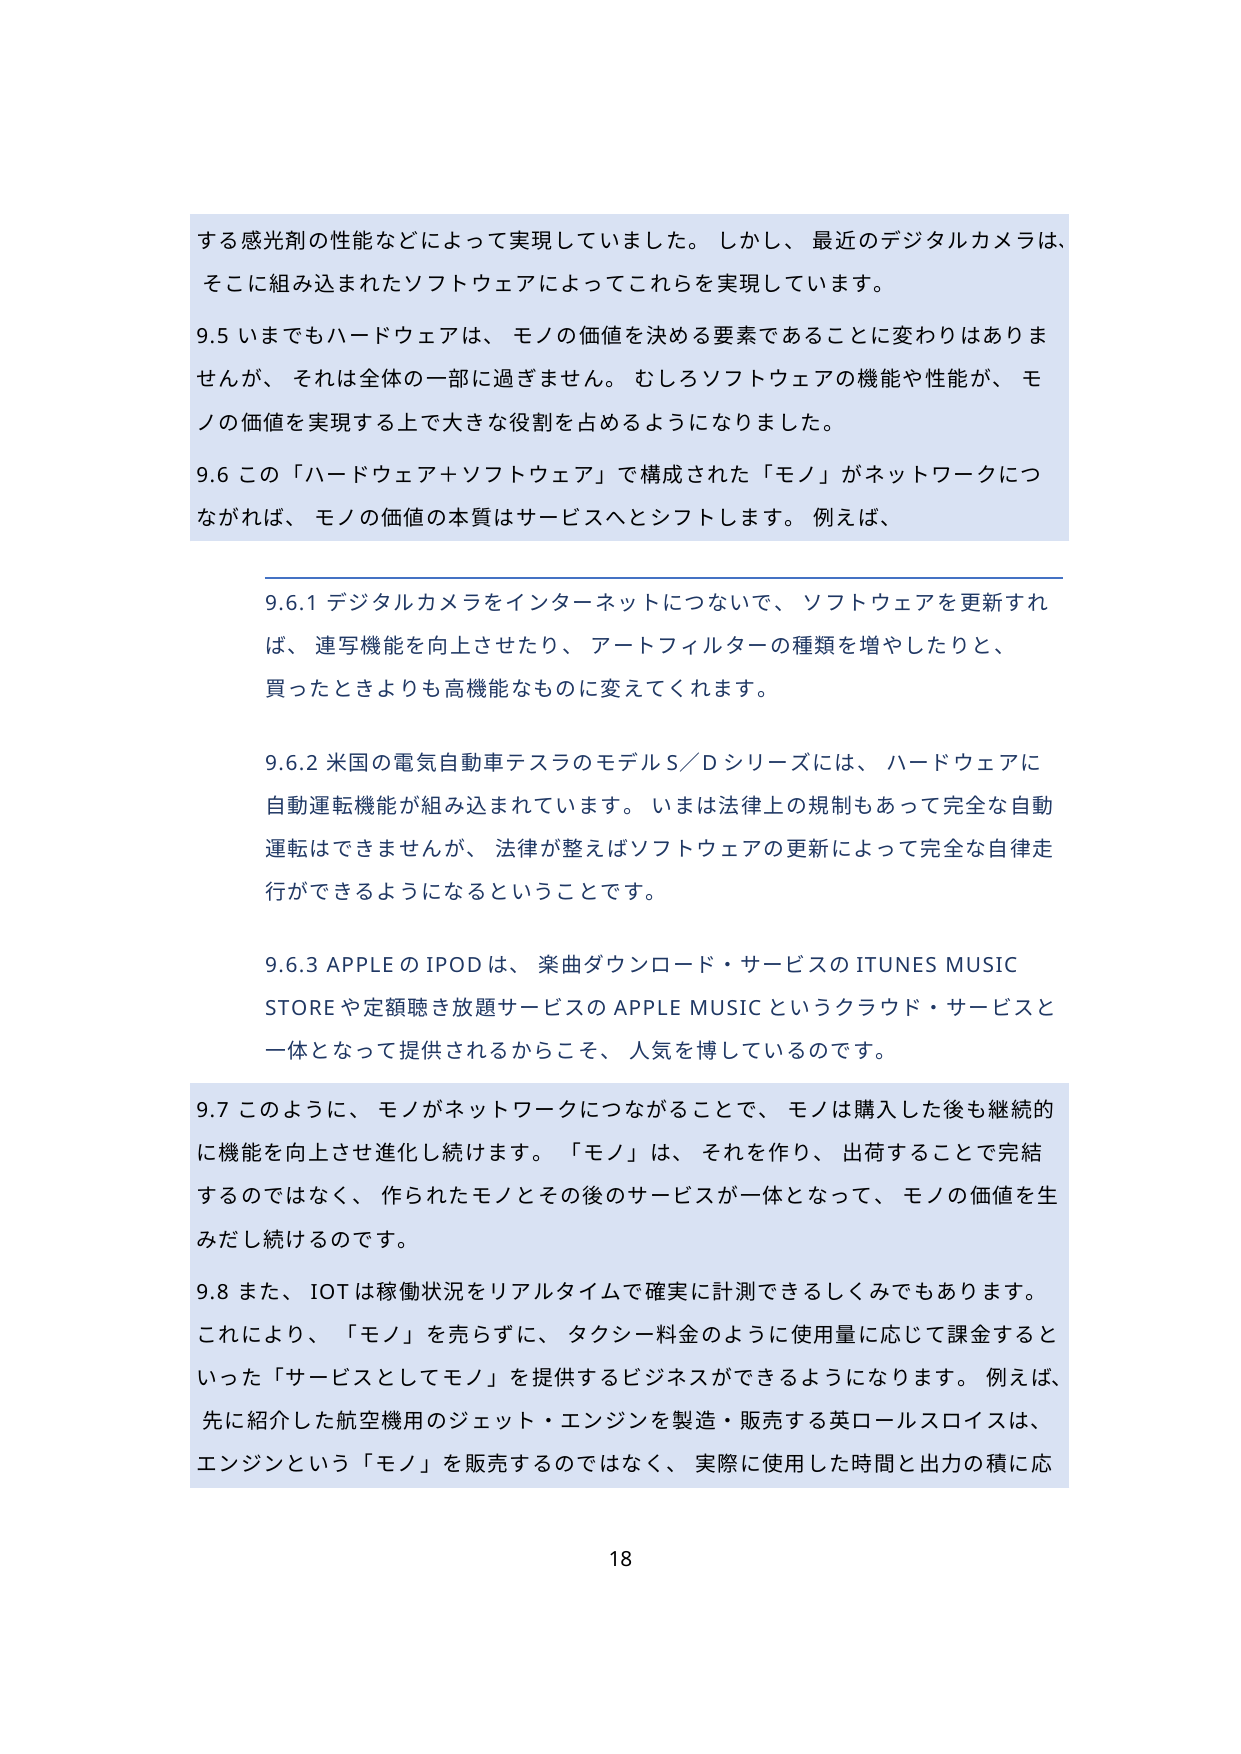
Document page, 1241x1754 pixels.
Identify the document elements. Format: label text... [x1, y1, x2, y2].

text デジタルカメラをインターネットにつないで、 ソフトウェアを更新すれば、 連写機能を向上させたり、 アートフィルターの種類を増やしたりと、 買ったときよりも高機能なものに変えてくれます。 [265, 579, 1063, 707]
text このように、 モノがネットワークにつながることで、 モノは購入した後も継続的に機能を向上させ進化し続けます。 「モノ」は、 それを作り、 出荷することで完結するのではなく、 作られたモノとその後のサービスが一体となって、 モノの価値を生みだし続けるのです。 [196, 1090, 1063, 1257]
text 米国の電気自動車テスラのモデルS／Dシリーズには、 ハードウェアに自動運転機能が組み込まれています。 いまは法律上の規制もあって完全な自動運転はできませんが、 法律が整えばソフトウェアの更新によって完全な自律走行ができるようになるということです。 [265, 737, 1063, 909]
text この「ハードウェア＋ソフトウェア」で構成された「モノ」がネットワークにつながれば、 モノの価値の本質はサービスへとシフトします。 例えば、 [196, 448, 1063, 535]
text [196, 220, 1063, 301]
text いまでもハードウェアは、 モノの価値を決める要素であることに変わりはありませんが、 それは全体の一部に過ぎません。 むしろソフトウェアの機能や性能が、 モノの価値を実現する上で大きな役割を占めるようになりました。 [196, 309, 1063, 439]
text AppleのiPodは、 楽曲ダウンロード・サービスのiTunes Music Storeや定額聴き放題サービスのApple Musicというクラウド・サービスと一体となって提供されるからこそ、 人気を博しているのです。 [265, 939, 1063, 1069]
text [196, 1265, 1063, 1482]
